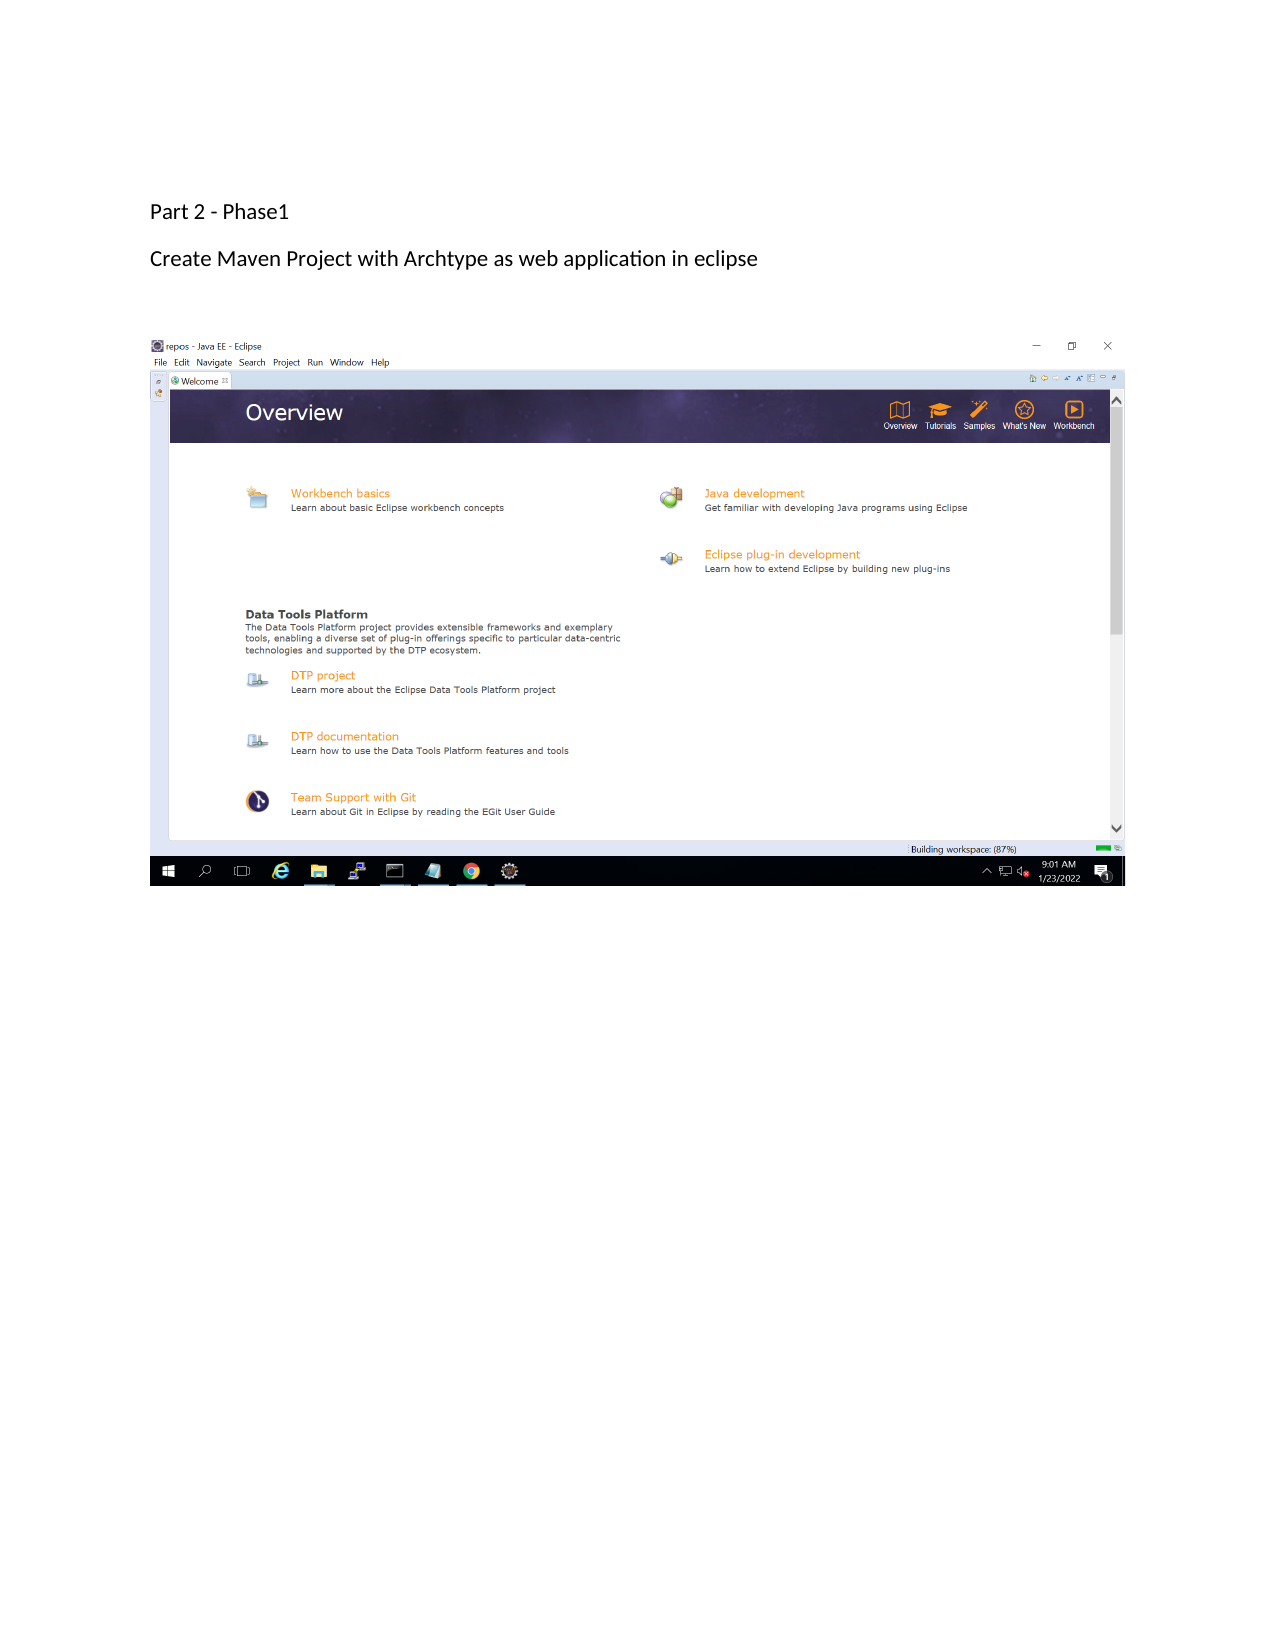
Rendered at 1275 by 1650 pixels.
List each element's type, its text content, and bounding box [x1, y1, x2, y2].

text Part 2 - Phase1 [150, 197, 1125, 225]
picture [150, 337, 1125, 886]
text Create Maven Project with Archtype as web application in eclipse [150, 244, 1125, 272]
